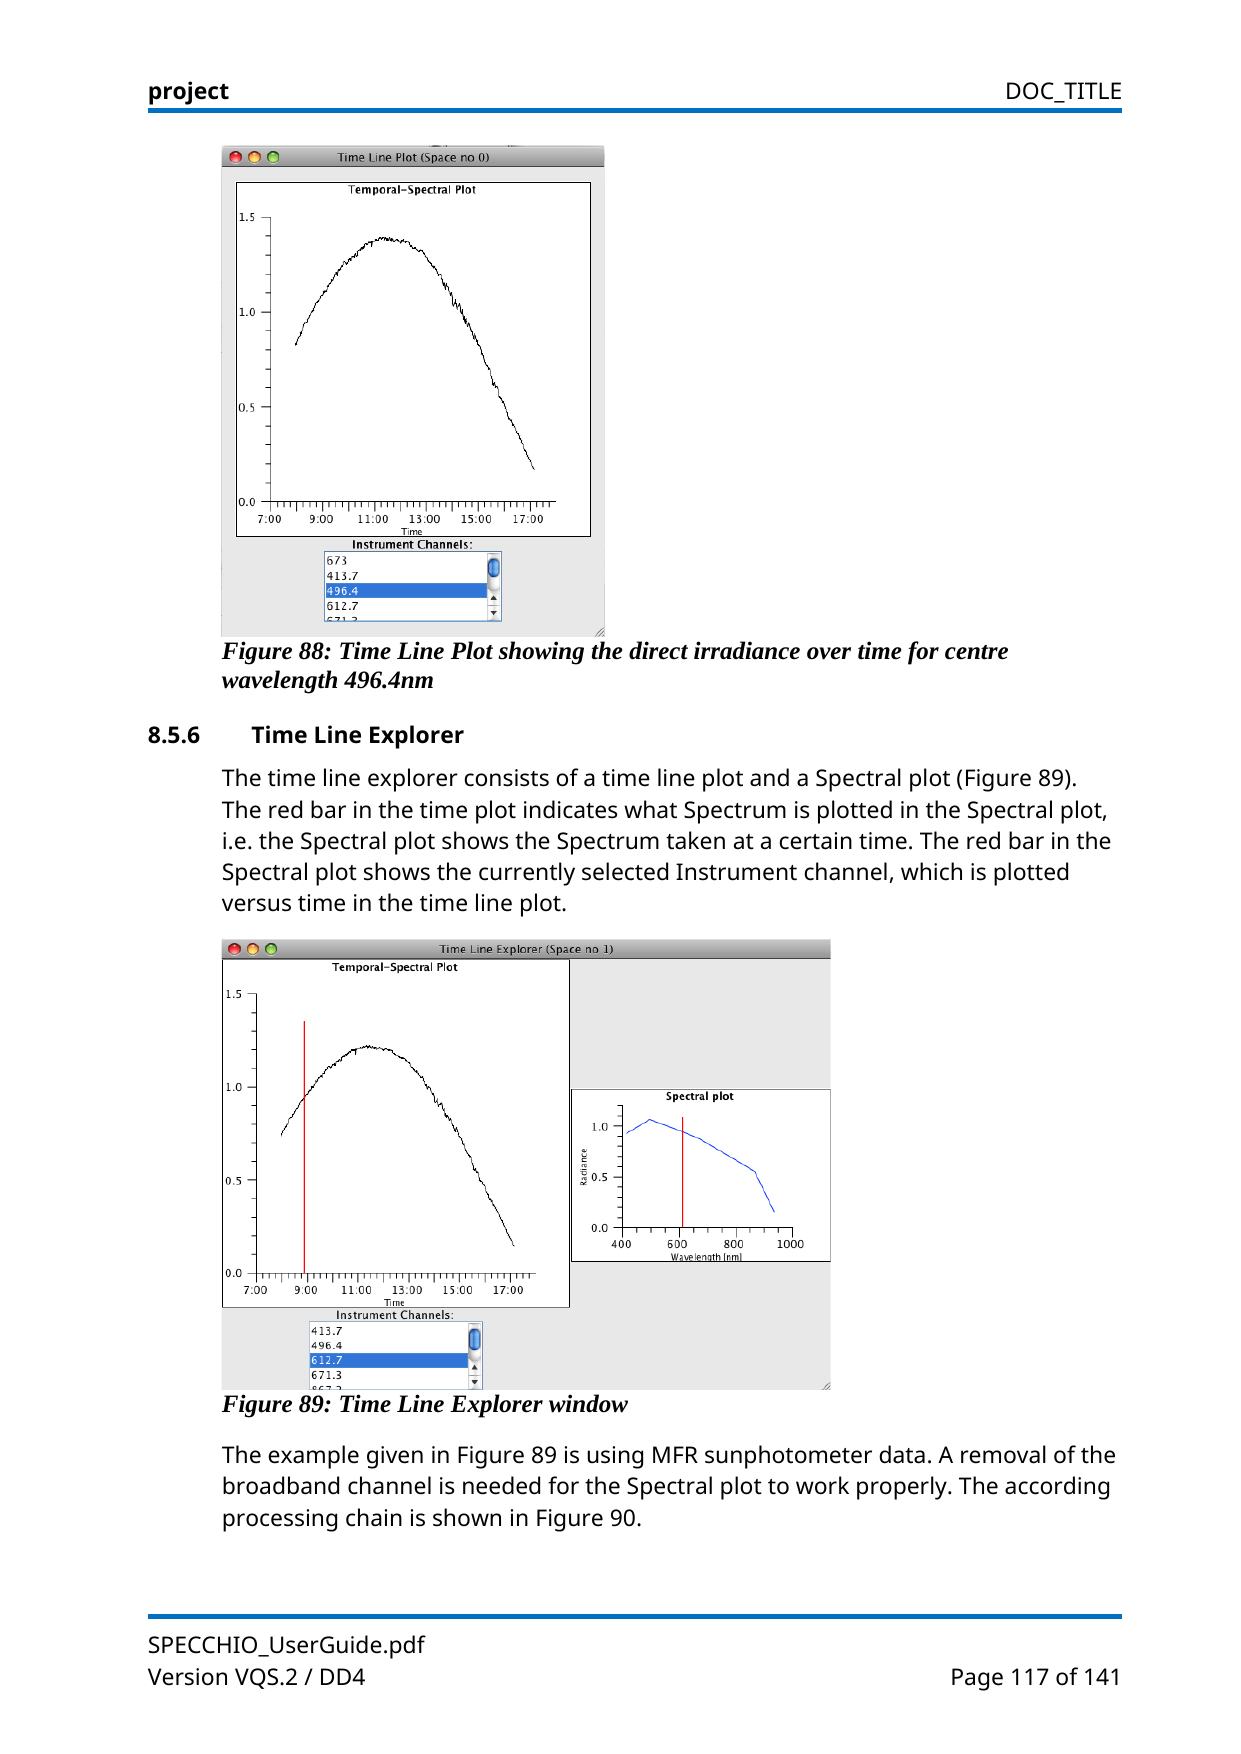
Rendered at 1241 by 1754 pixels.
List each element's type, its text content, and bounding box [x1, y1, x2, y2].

text The example given in Figure 89 is using MFR sunphotometer data. A removal of the broadband channel is needed for the Spectral plot to work properly. The according processing chain is shown in Figure 90. [222, 1439, 1122, 1533]
text Figure 88: Time Line Plot showing the direct irradiance over time for centre wavelength 496.4nm [222, 636, 1122, 694]
text Figure 89: Time Line Explorer window [222, 1389, 1122, 1418]
picture [221, 939, 831, 1390]
picture [221, 145, 605, 637]
text The time line explorer consists of a time line plot and a Spectral plot (Figure 89). The red bar in the time plot indicates what Spectrum is plotted in the Spectral plot, i.e. the Spectral plot shows the Spectrum taken at a certain time. The red bar in the Spectral plot shows the currently selected Instrument channel, which is plotted versus time in the time line plot. [222, 762, 1122, 919]
subtitle Time Line Explorer [148, 719, 1122, 750]
